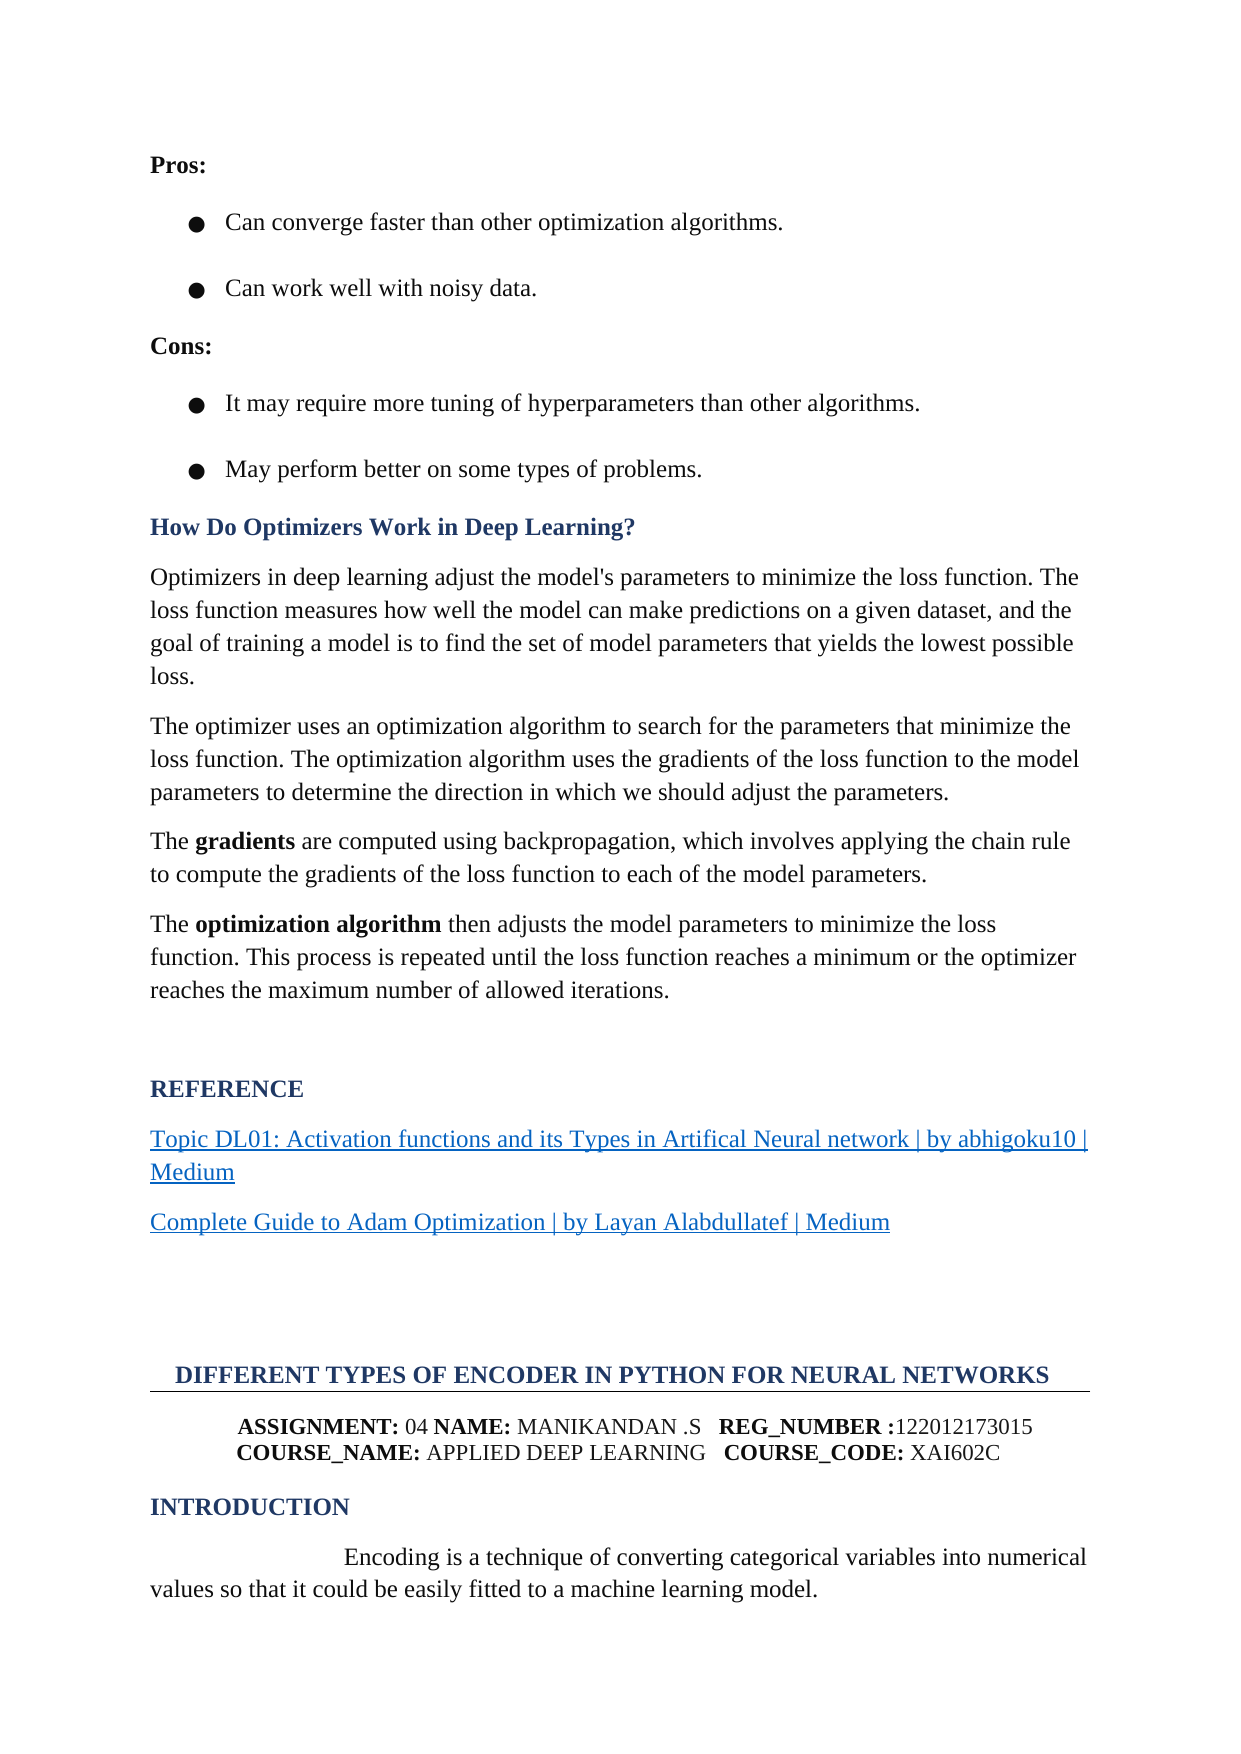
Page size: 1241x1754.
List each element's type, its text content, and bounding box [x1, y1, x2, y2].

text Complete Guide to Adam Optimization | by Layan Alabdullatef | Medium [150, 1207, 1090, 1236]
text REFERENCE [150, 1074, 1090, 1103]
text COURSE_NAME: APPLIED DEEP LEARNING COURSE_CODE: XAI602C [150, 1439, 1090, 1466]
text INTRODUCTION [150, 1492, 1090, 1521]
text Topic DL01: Activation functions and its Types in Artifical Neural network | by abhigoku10 | Medium [150, 1124, 1090, 1186]
list Can work well with noisy data. [187, 265, 1090, 308]
text DIFFERENT TYPES OF ENCODER IN PYTHON FOR NEURAL NETWORKS [150, 1360, 1090, 1391]
text The gradients are computed using backpropagation, which involves applying the chain rule to compute the gradients of the loss function to each of the model parameters. [150, 826, 1090, 888]
text The optimization algorithm then adjusts the model parameters to minimize the loss function. This process is repeated until the loss function reaches a minimum or the optimizer reaches the maximum number of allowed iterations. [150, 909, 1090, 1004]
text How Do Optimizers Work in Deep Learning? [150, 512, 1090, 541]
text Encoding is a technique of converting categorical variables into numerical values so that it could be easily fitted to a machine learning model. [150, 1542, 1090, 1603]
text Optimizers in deep learning adjust the model's parameters to minimize the loss function. The loss function measures how well the model can make predictions on a given dataset, and the goal of training a model is to find the set of model parameters that yields the lowest possible loss. [150, 562, 1090, 690]
text ASSIGNMENT: 04 NAME: MANIKANDAN .S REG_NUMBER :122012173015 [150, 1413, 1090, 1439]
text Cons: [150, 331, 1090, 360]
text The optimizer uses an optimization algorithm to search for the parameters that minimize the loss function. The optimization algorithm uses the gradients of the loss function to the model parameters to determine the direction in which we should adjust the parameters. [150, 711, 1090, 806]
list Can converge faster than other optimization algorithms. [187, 200, 1090, 242]
list May perform better on some types of problems. [187, 447, 1090, 489]
list It may require more tuning of hyperparameters than other algorithms. [187, 381, 1090, 423]
text Pros: [150, 150, 1090, 179]
